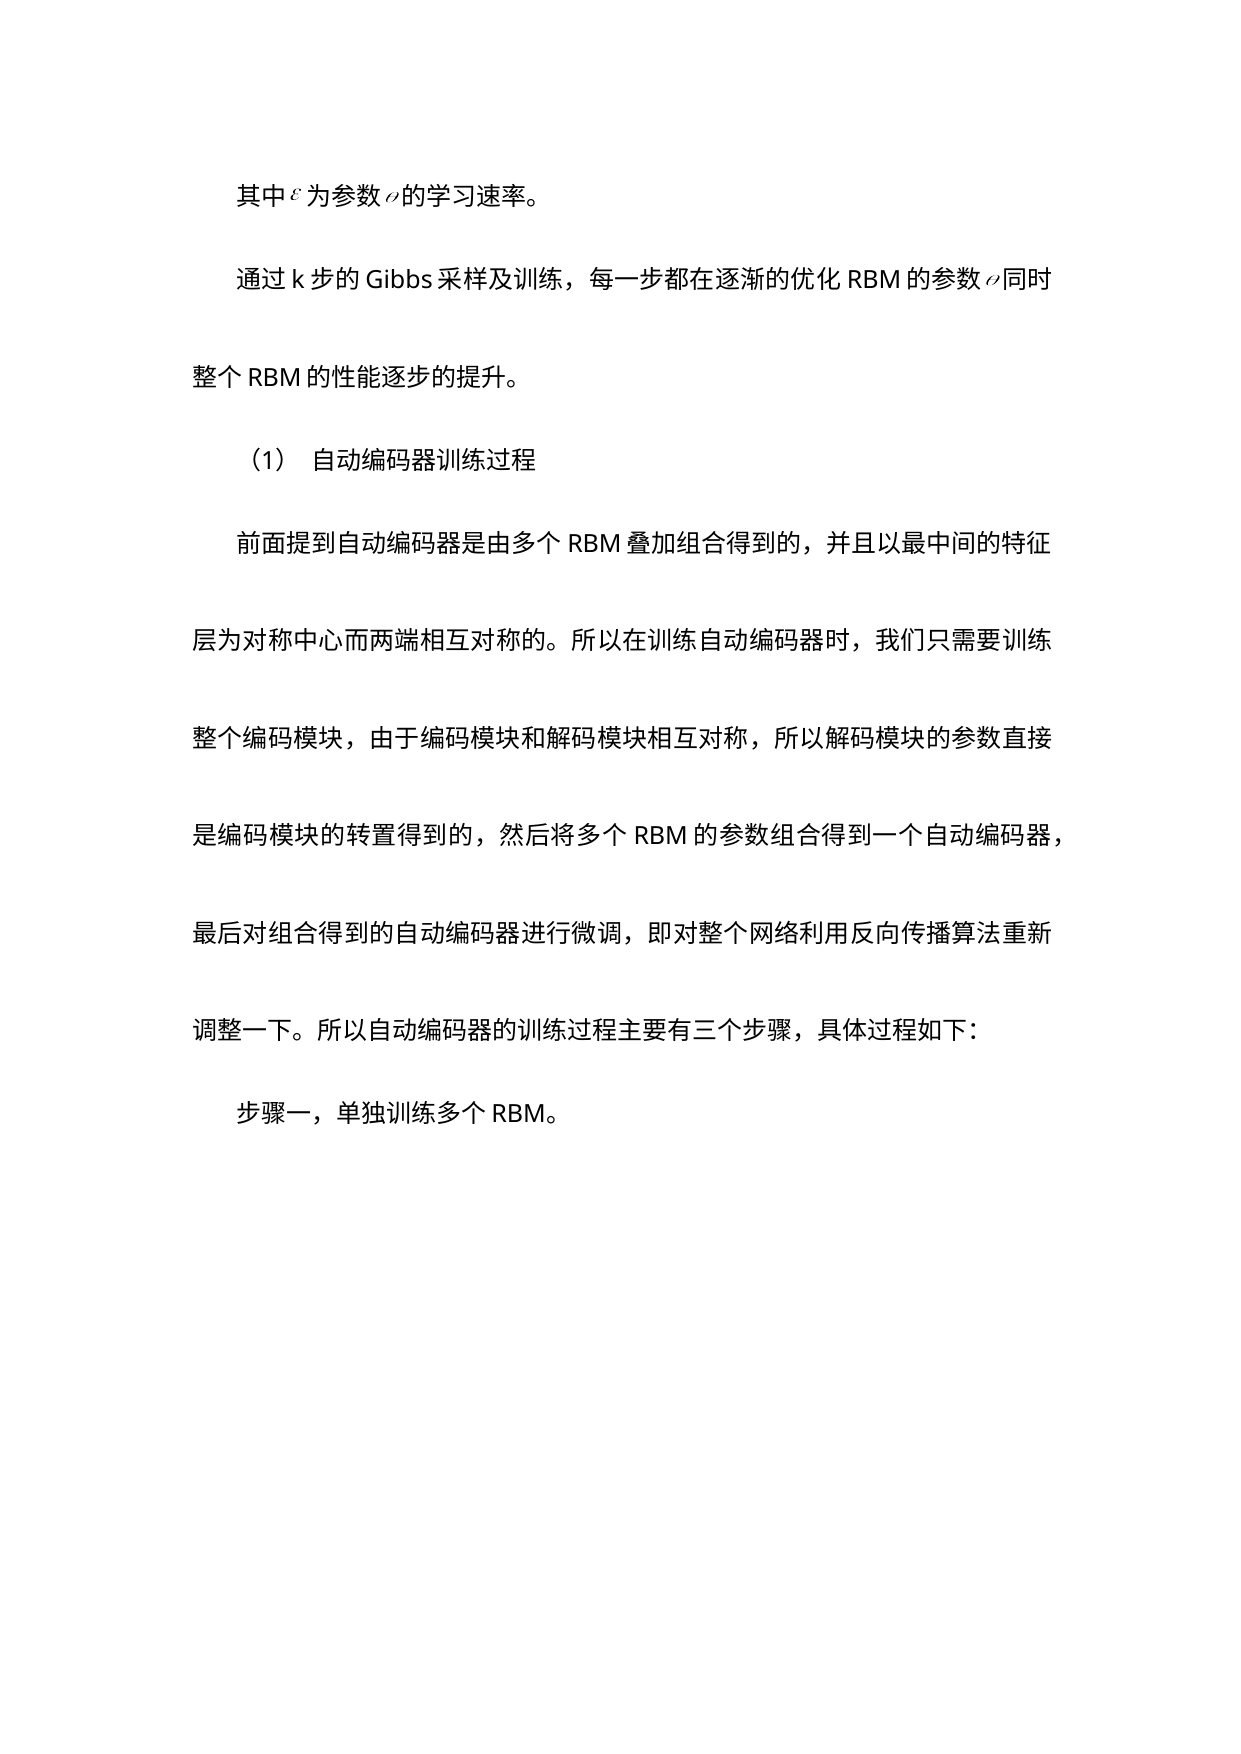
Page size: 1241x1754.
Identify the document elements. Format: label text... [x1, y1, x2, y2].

text 步骤一，单独训练多个RBM。 [192, 1079, 1053, 1144]
text 前面提到自动编码器是由多个RBM叠加组合得到的，并且以最中间的特征层为对称中心而两端相互对称的。所以在训练自动编码器时，我们只需要训练整个编码模块，由于编码模块和解码模块相互对称，所以解码模块的参数直接是编码模块的转置得到的，然后将多个RBM的参数组合得到一个自动编码器，最后对组合得到的自动编码器进行微调，即对整个网络利用反向传播算法重新调整一下。所以自动编码器的训练过程主要有三个步骤，具体过程如下： [192, 509, 1053, 1061]
list 自动编码器训练过程 [236, 426, 1053, 491]
text 通过k步的Gibbs采样及训练，每一步都在逐渐的优化RBM的参数同时整个RBM的性能逐步的提升。 [192, 245, 1053, 408]
text 其中为参数的学习速率。 [192, 162, 1053, 227]
